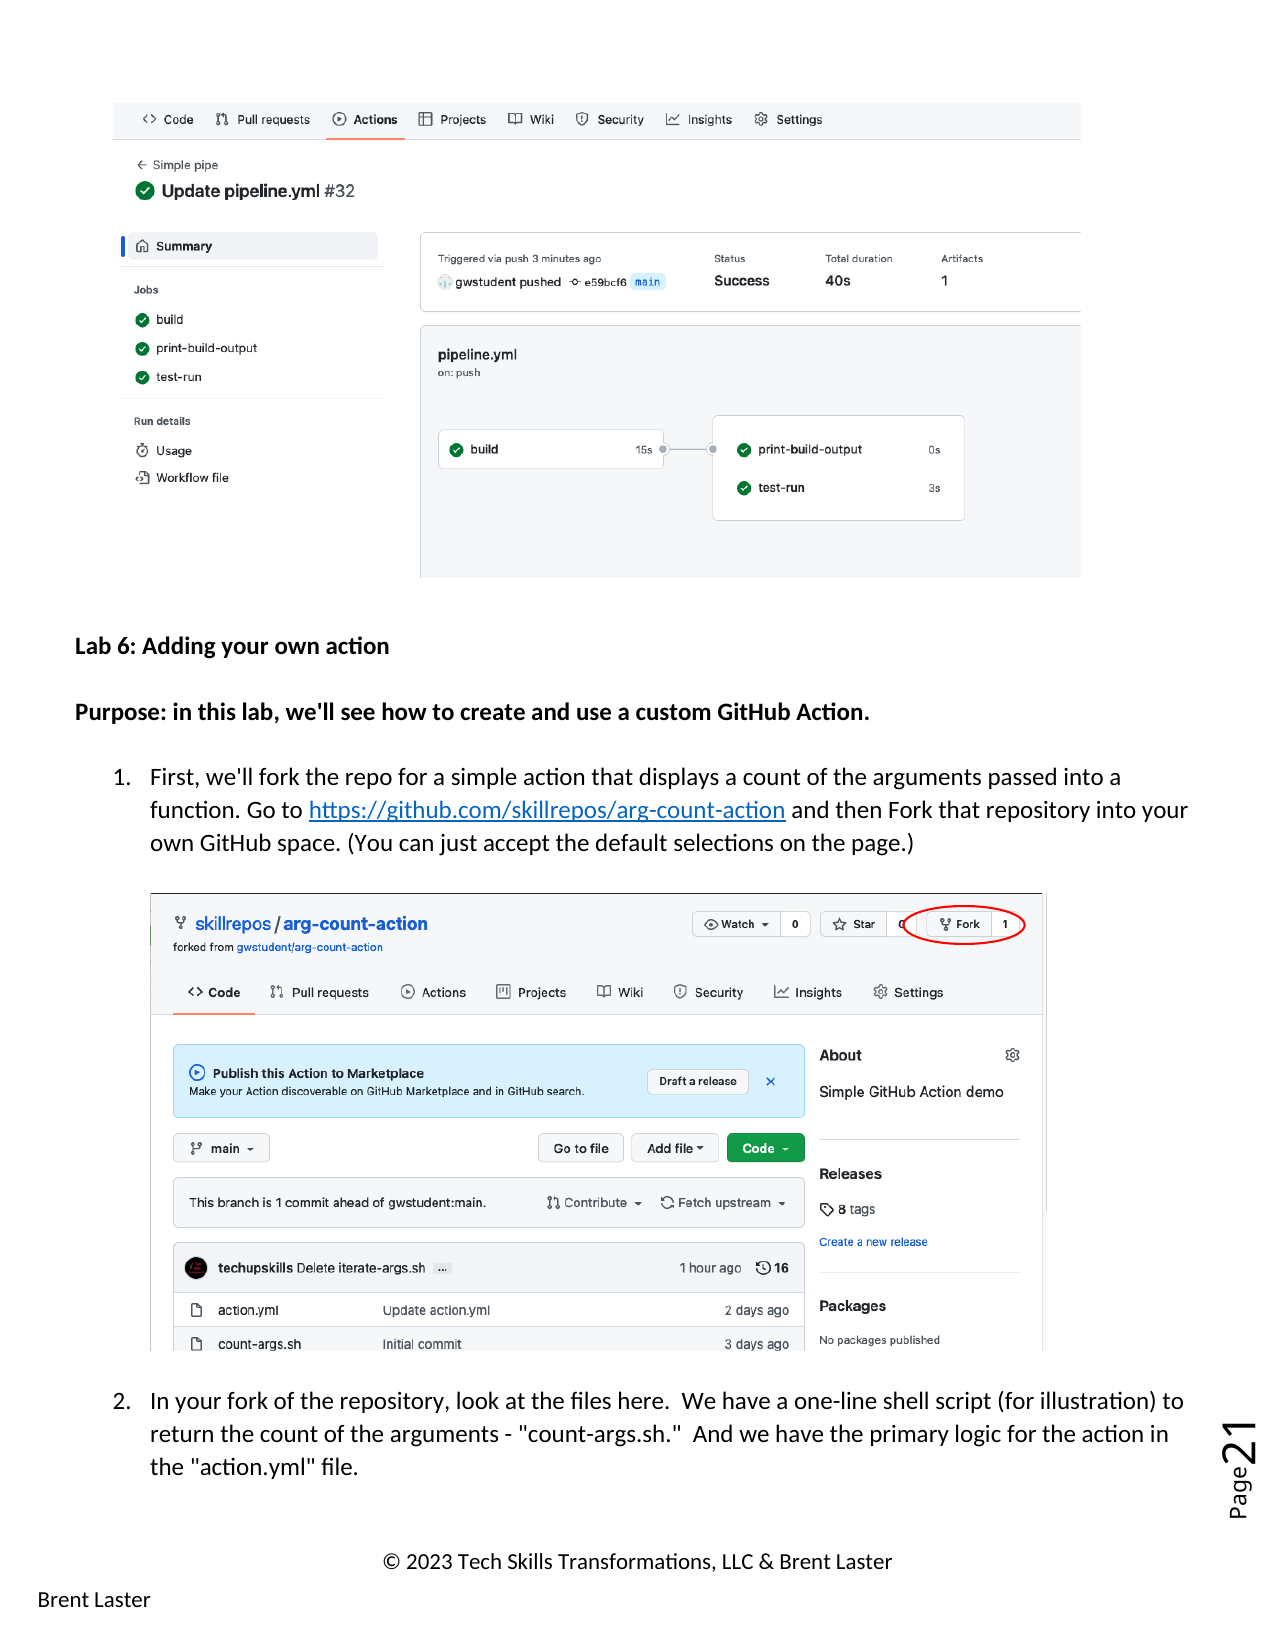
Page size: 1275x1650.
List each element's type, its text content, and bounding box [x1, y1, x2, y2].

list In your fork of the repository, look at the files here. We have a one-line shell script (for illustration) to return the count of the arguments - "count-args.sh." And we have the primary logic for the action in the "action.yml" file. [112, 1385, 1200, 1482]
text Lab 6: Adding your own action [75, 630, 1200, 660]
text Purpose: in this lab, we'll see how to create and use a custom GitHub Action. [75, 696, 1200, 726]
picture [150, 893, 1047, 1351]
list First, we'll fork the repo for a simple action that displays a count of the arguments passed into a function. Go to https://github.com/skillrepos/arg-count-action and then Fork that repository into your own GitHub space. (You can just accept the default selections on the page.) [112, 761, 1200, 858]
picture [112, 103, 1081, 578]
